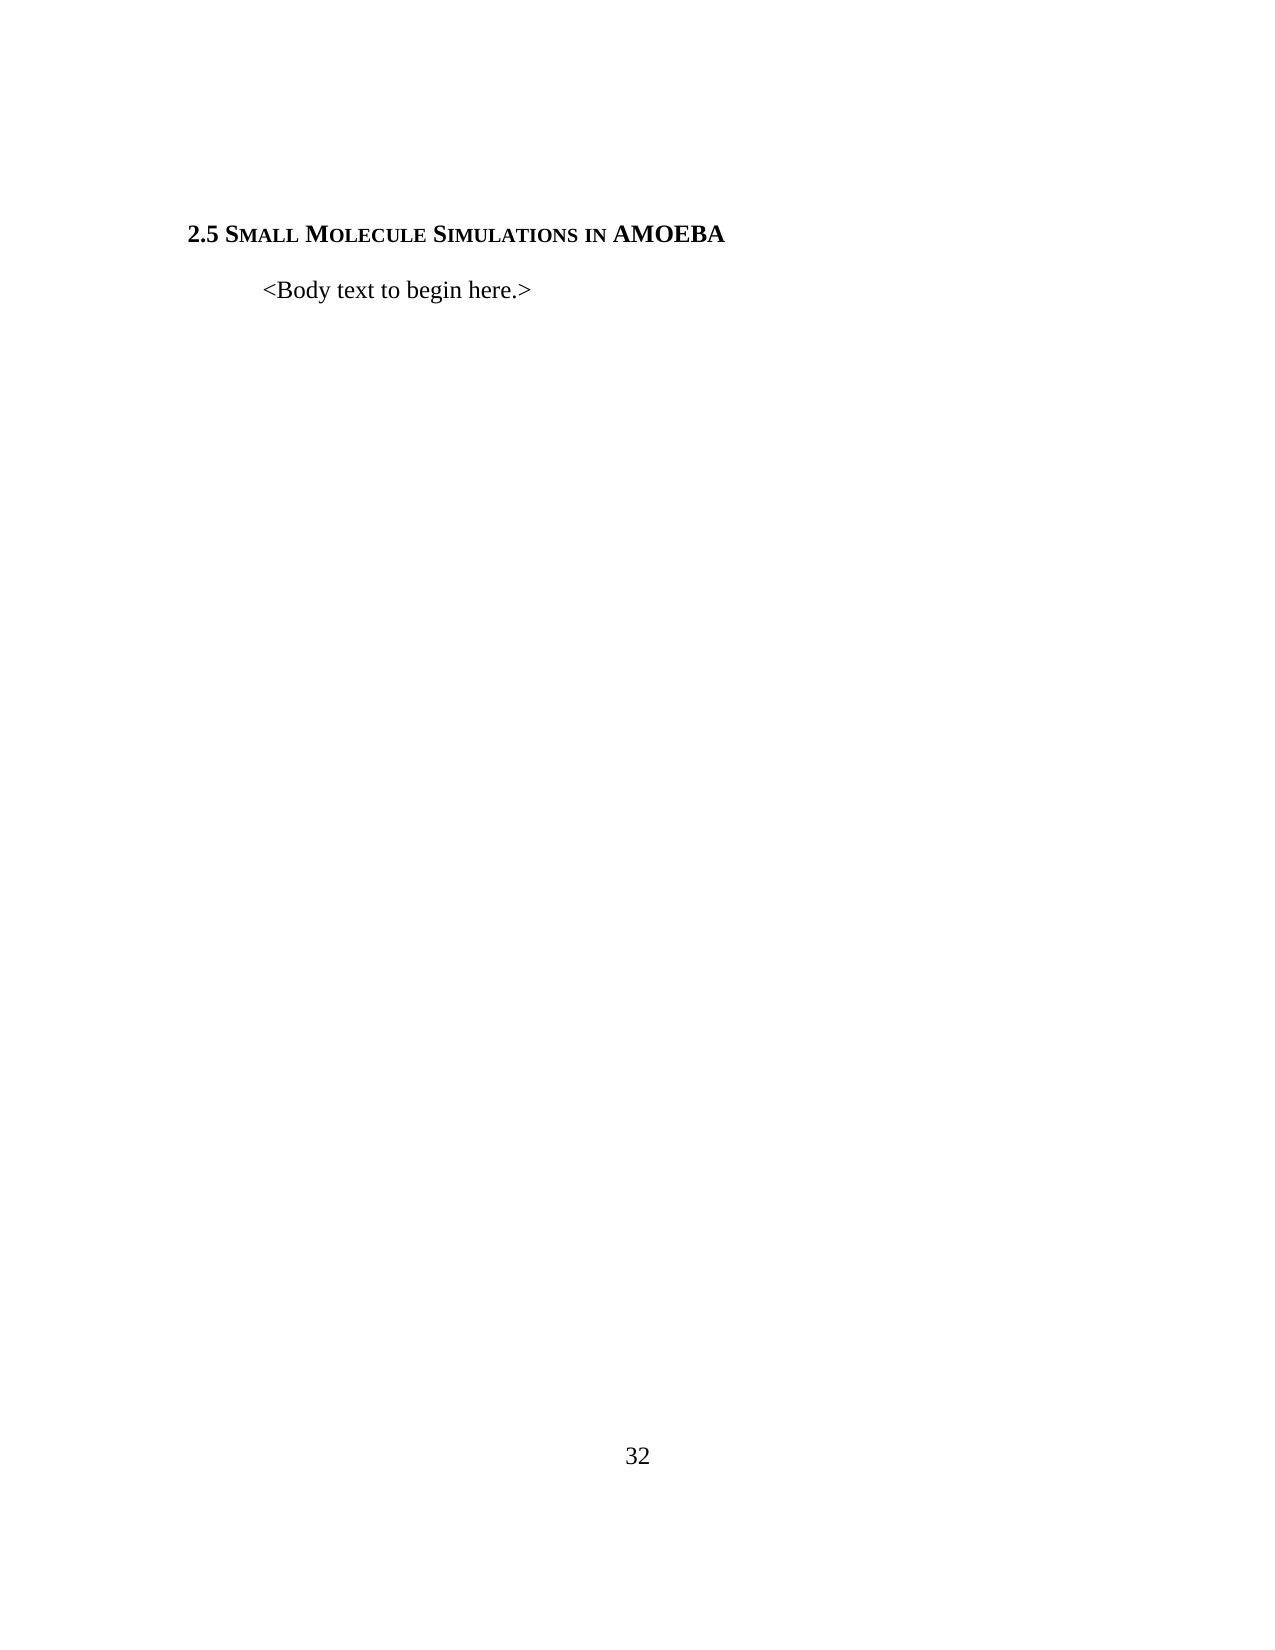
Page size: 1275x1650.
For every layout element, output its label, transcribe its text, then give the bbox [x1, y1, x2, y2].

text <Body text to begin here.> [187, 254, 1087, 304]
subtitle Small Molecule Simulations in AMOEBA [187, 219, 1087, 247]
